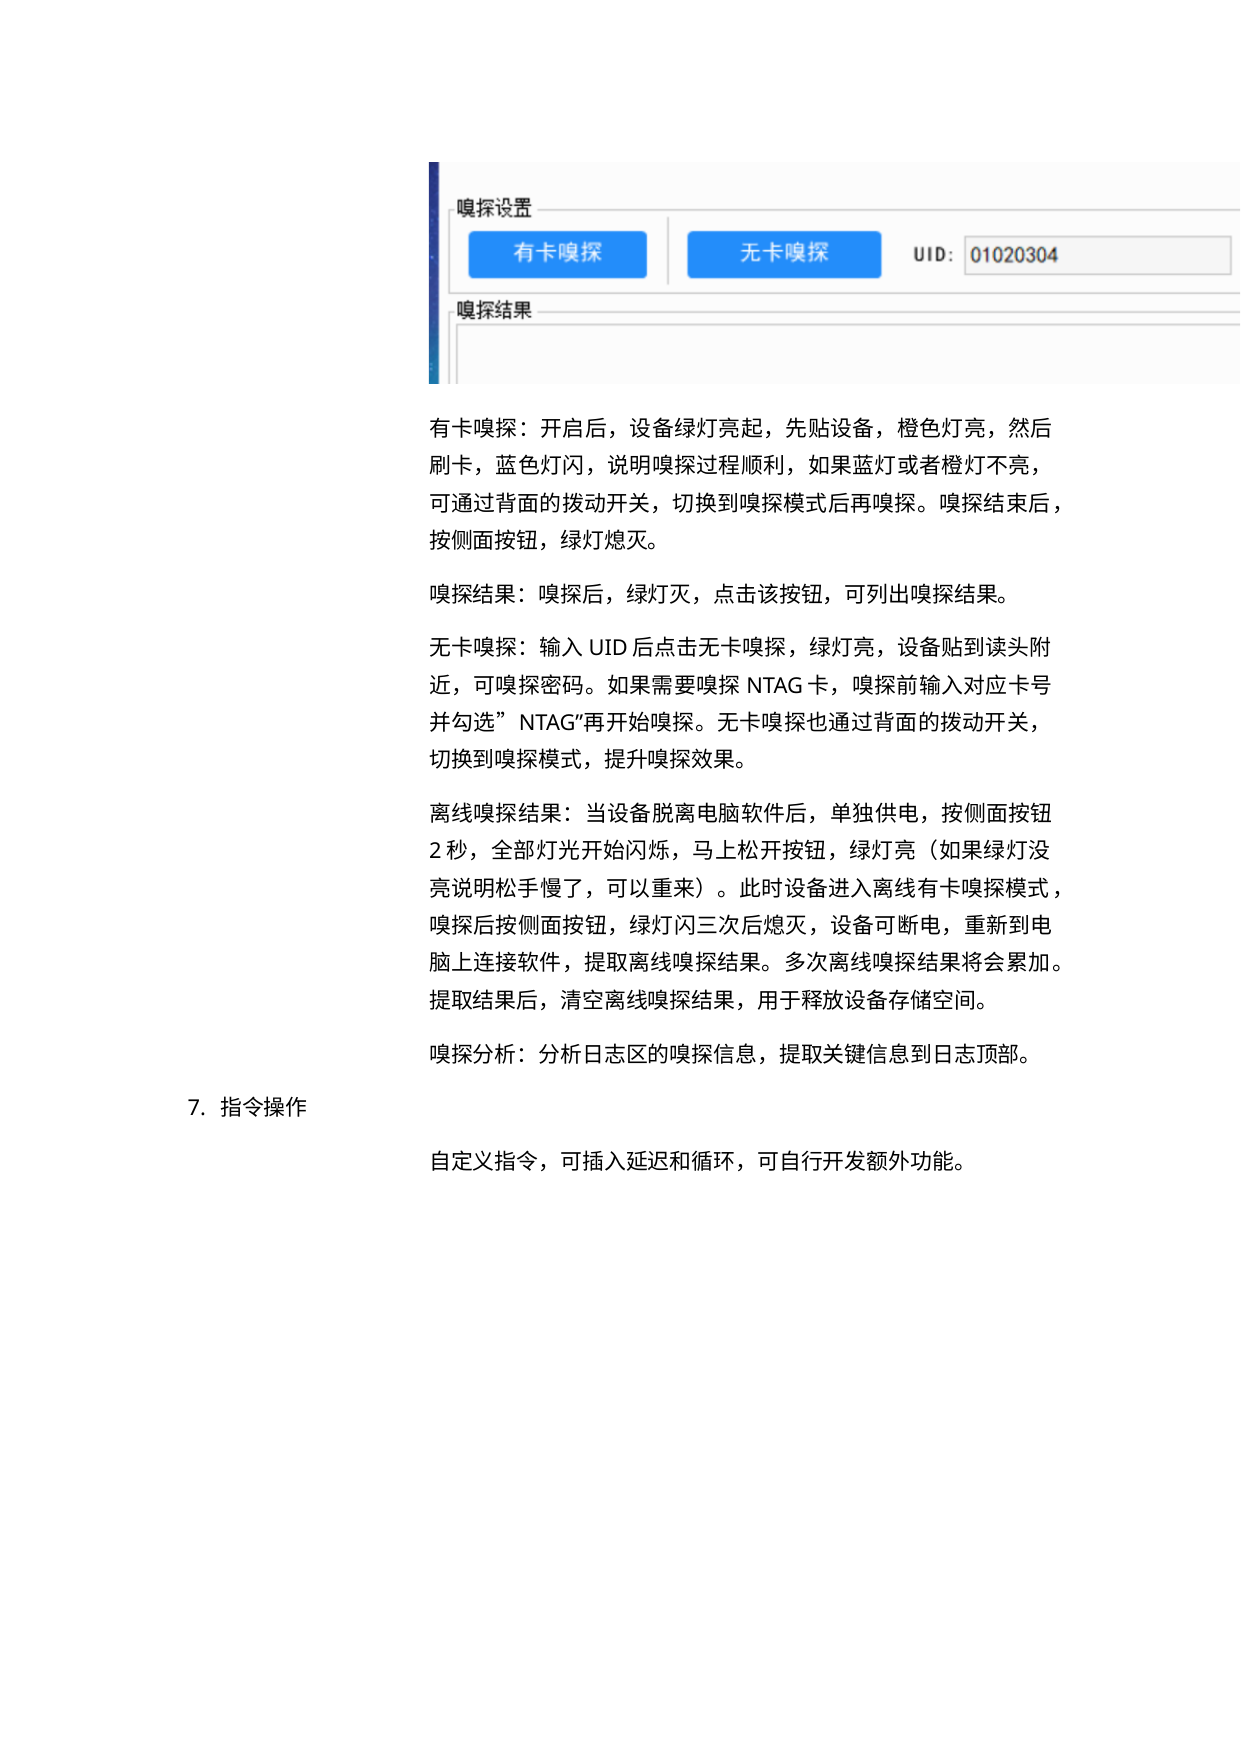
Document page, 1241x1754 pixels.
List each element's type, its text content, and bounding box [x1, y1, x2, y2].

list 有卡嗅探：开启后，设备绿灯亮起，先贴设备，橙色灯亮，然后刷卡，蓝色灯闪，说明嗅探过程顺利，如果蓝灯或者橙灯不亮，可通过背面的拨动开关，切换到嗅探模式后再嗅探。嗅探结束后，按侧面按钮，绿灯熄灭。 [429, 411, 1053, 555]
list 指令操作 [187, 1090, 1053, 1122]
list 离线嗅探结果：当设备脱离电脑软件后，单独供电，按侧面按钮2秒，全部灯光开始闪烁，马上松开按钮，绿灯亮（如果绿灯没亮说明松手慢了，可以重来）。此时设备进入离线有卡嗅探模式，嗅探后按侧面按钮，绿灯闪三次后熄灭，设备可断电，重新到电脑上连接软件，提取离线嗅探结果。多次离线嗅探结果将会累加。提取结果后，清空离线嗅探结果，用于释放设备存储空间。 [429, 796, 1053, 1015]
list 嗅探分析：分析日志区的嗅探信息，提取关键信息到日志顶部。 [429, 1036, 1053, 1069]
list 无卡嗅探：输入UID后点击无卡嗅探，绿灯亮，设备贴到读头附近，可嗅探密码。如果需要嗅探NTAG卡，嗅探前输入对应卡号并勾选”NTAG”再开始嗅探。无卡嗅探也通过背面的拨动开关，切换到嗅探模式，提升嗅探效果。 [429, 630, 1053, 774]
list 自定义指令，可插入延迟和循环，可自行开发额外功能。 [429, 1144, 1053, 1176]
list 嗅探结果：嗅探后，绿灯灭，点击该按钮，可列出嗅探结果。 [429, 576, 1053, 609]
picture [428, 162, 1241, 384]
